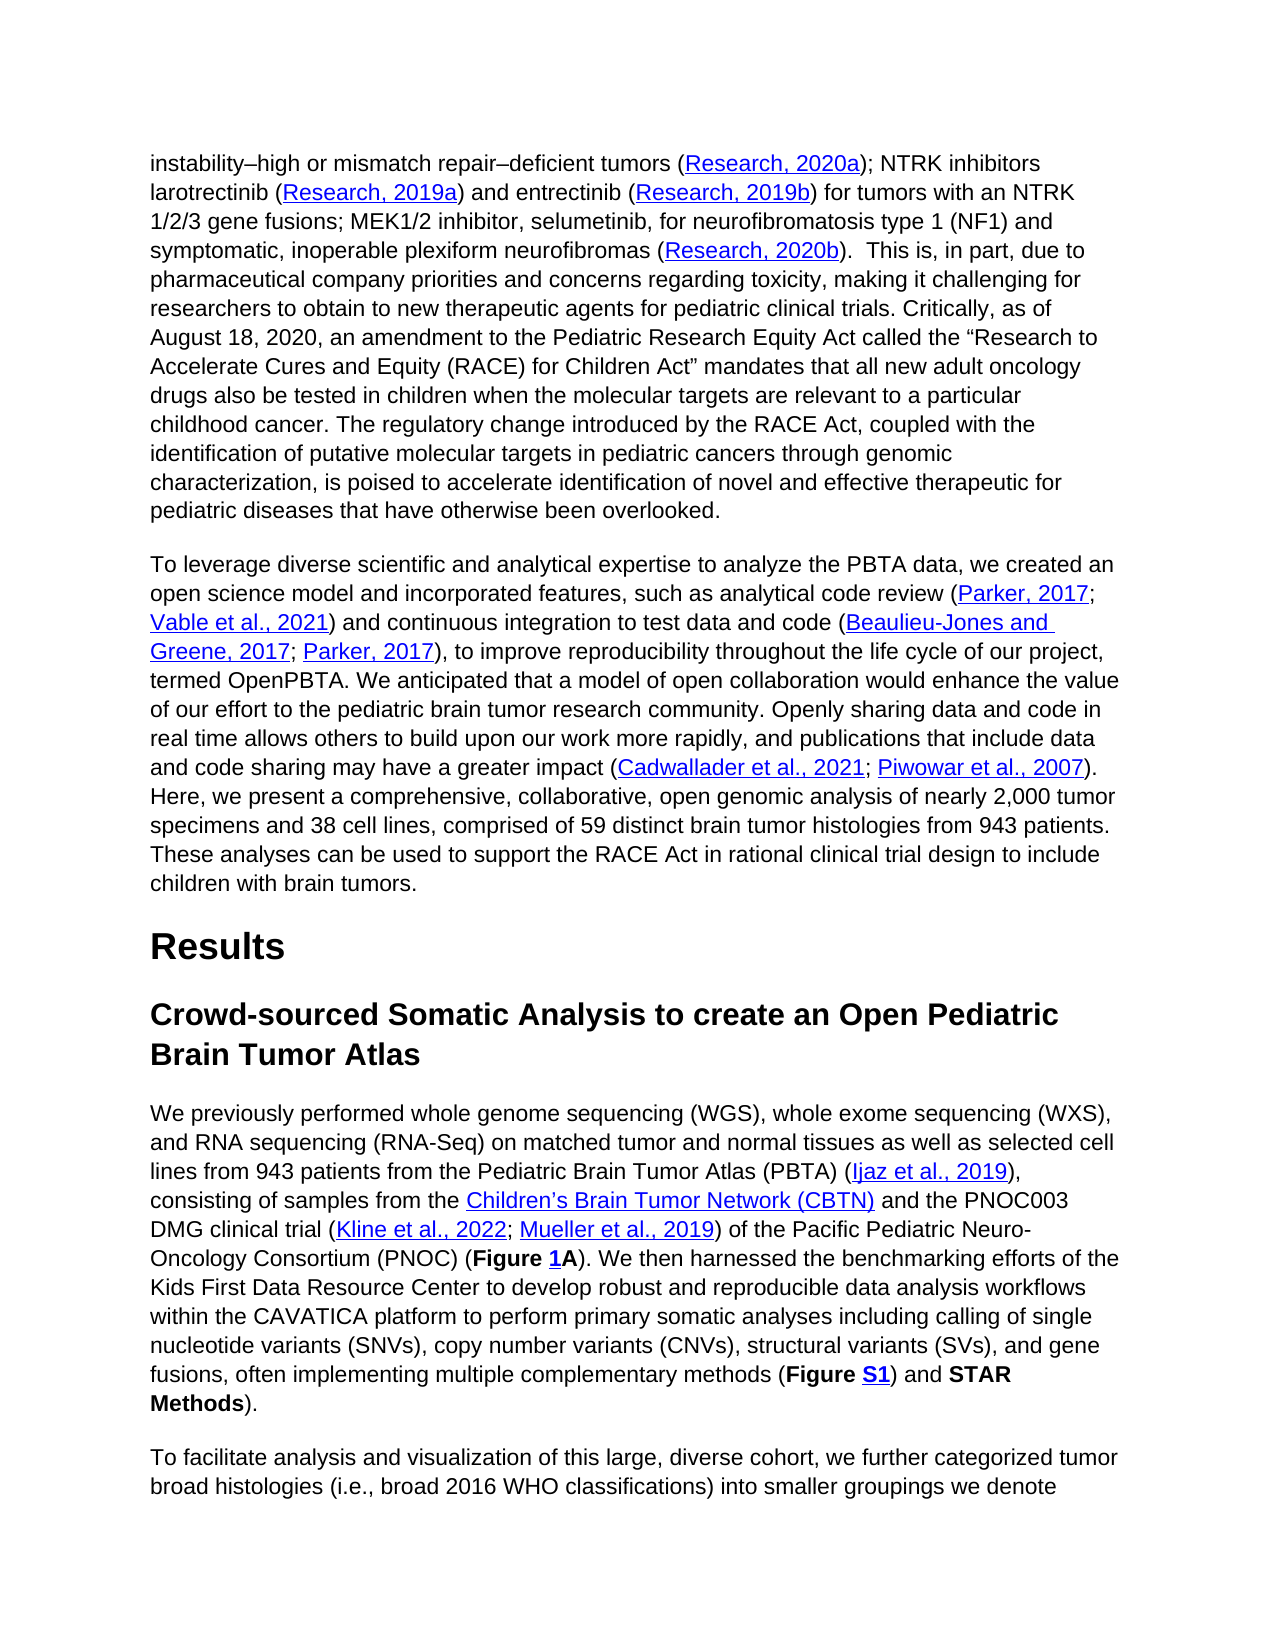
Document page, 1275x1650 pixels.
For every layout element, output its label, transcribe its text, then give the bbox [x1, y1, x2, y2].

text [150, 1444, 1125, 1499]
text To leverage diverse scientific and analytical expertise to analyze the PBTA data, we created an open science model and incorporated features, such as analytical code review (Parker, 2017; Vable et al., 2021) and continuous integration to test data and code (Beaulieu-Jones and Greene, 2017; Parker, 2017), to improve reproducibility throughout the life cycle of our project, termed OpenPBTA. We anticipated that a model of open collaboration would enhance the value of our effort to the pediatric brain tumor research community. Openly sharing data and code in real time allows others to build upon our work more rapidly, and publications that include data and code sharing may have a greater impact (Cadwallader et al., 2021; Piwowar et al., 2007). Here, we present a comprehensive, collaborative, open genomic analysis of nearly 2,000 tumor specimens and 38 cell lines, comprised of 59 distinct brain tumor histologies from 943 patients. These analyses can be used to support the RACE Act in rational clinical trial design to include children with brain tumors. [150, 551, 1125, 896]
subtitle Results [150, 924, 1125, 967]
text We previously performed whole genome sequencing (WGS), whole exome sequencing (WXS), and RNA sequencing (RNA-Seq) on matched tumor and normal tissues as well as selected cell lines from 943 patients from the Pediatric Brain Tumor Atlas (PBTA) (Ijaz et al., 2019), consisting of samples from the Children’s Brain Tumor Network (CBTN) and the PNOC003 DMG clinical trial (Kline et al., 2022; Mueller et al., 2019) of the Pacific Pediatric Neuro-Oncology Consortium (PNOC) (Figure 1A). We then harnessed the benchmarking efforts of the Kids First Data Resource Center to develop robust and reproducible data analysis workflows within the CAVATICA platform to perform primary somatic analyses including calling of single nucleotide variants (SNVs), copy number variants (CNVs), structural variants (SVs), and gene fusions, often implementing multiple complementary methods (Figure S1) and STAR Methods). [150, 1100, 1125, 1416]
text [150, 150, 1125, 524]
subtitle Crowd-sourced Somatic Analysis to create an Open Pediatric Brain Tumor Atlas [150, 996, 1125, 1072]
